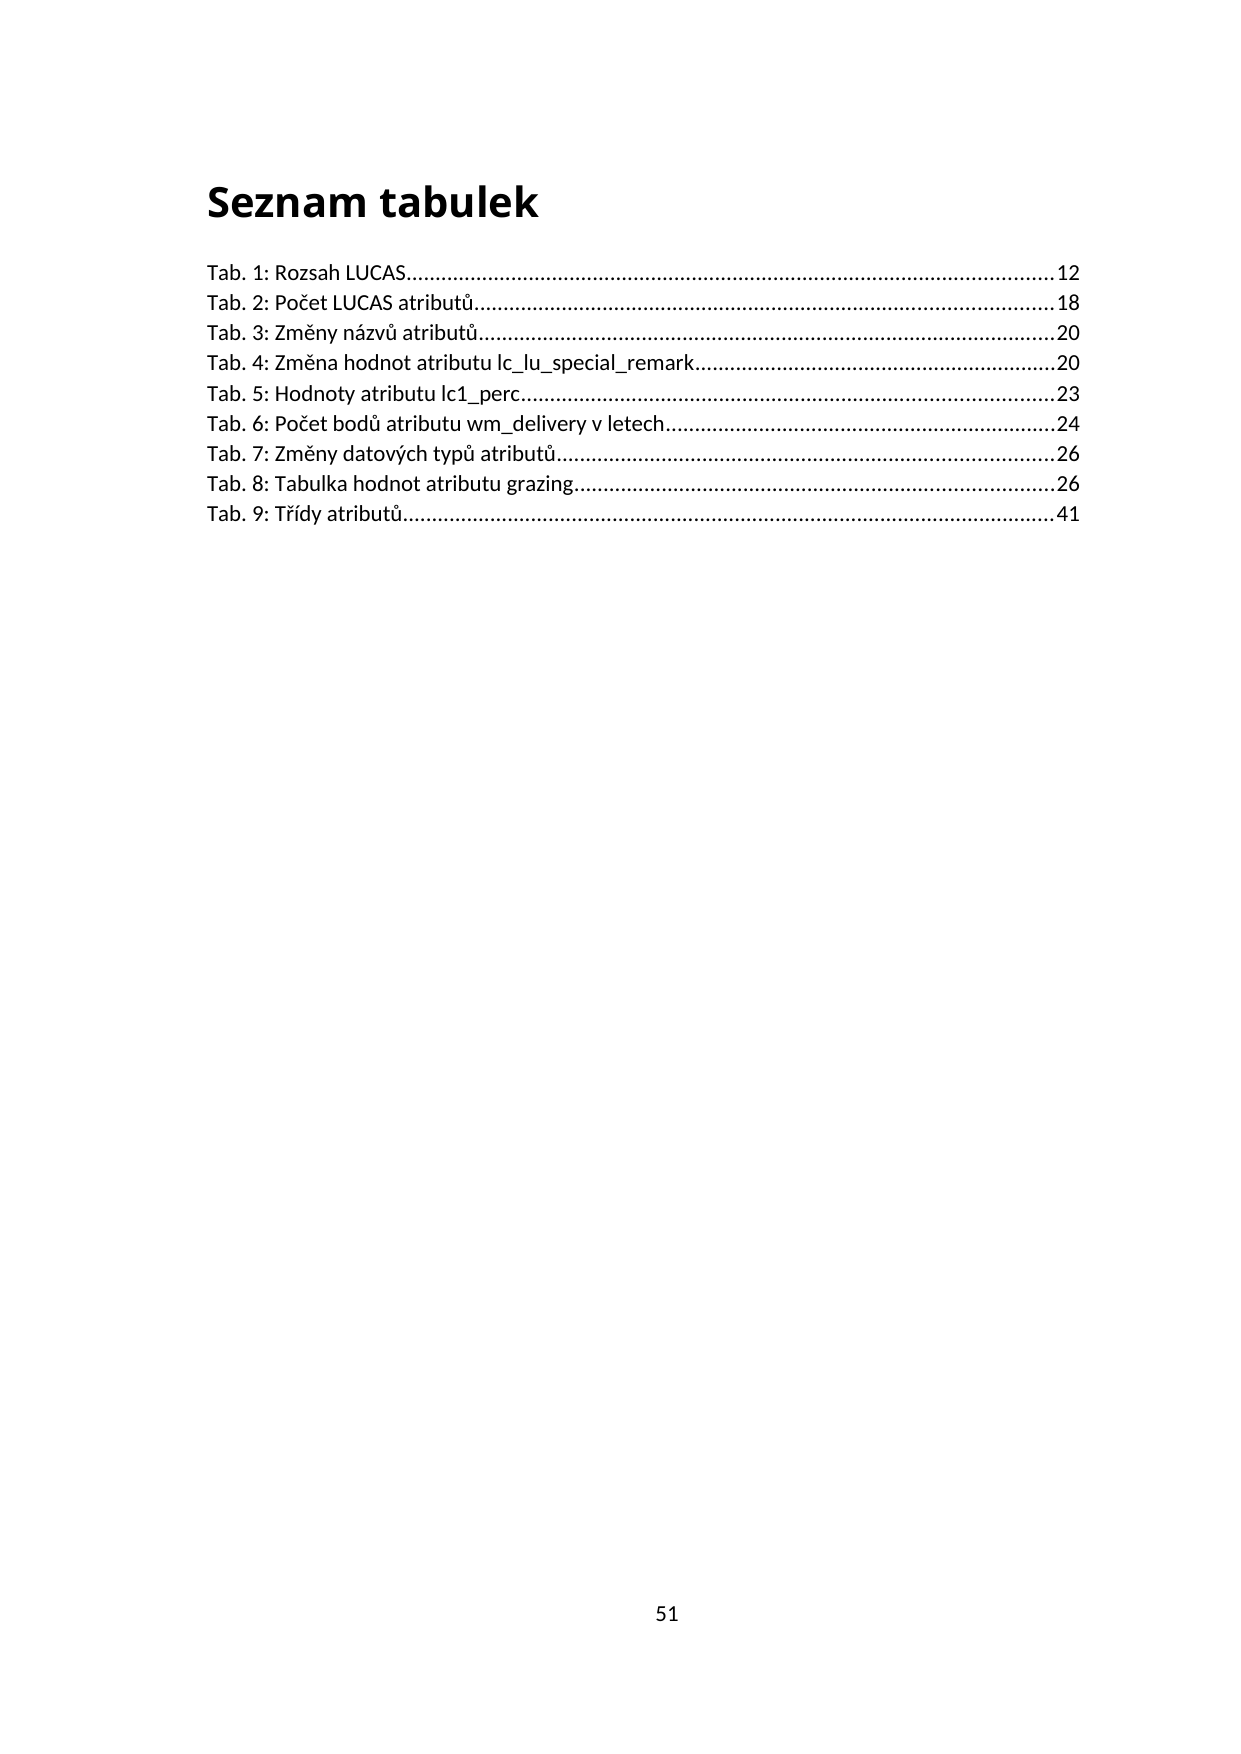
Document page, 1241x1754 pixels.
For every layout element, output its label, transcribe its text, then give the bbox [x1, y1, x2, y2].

text Tab. 4: Změna hodnot atributu lc_lu_special_remark 20 [207, 348, 1081, 376]
text Tab. 5: Hodnoty atributu lc1_perc 23 [207, 379, 1081, 407]
text Tab. 6: Počet bodů atributu wm_delivery v letech 24 [207, 409, 1081, 437]
text Tab. 8: Tabulka hodnot atributu grazing 26 [207, 469, 1081, 497]
text Tab. 9: Třídy atributů 41 [207, 499, 1081, 527]
subtitle Seznam tabulek [207, 173, 1081, 229]
text Tab. 1: Rozsah LUCAS 12 [207, 258, 1081, 286]
text Tab. 2: Počet LUCAS atributů 18 [207, 288, 1081, 316]
text Tab. 3: Změny názvů atributů 20 [207, 318, 1081, 346]
text Tab. 7: Změny datových typů atributů 26 [207, 439, 1081, 467]
